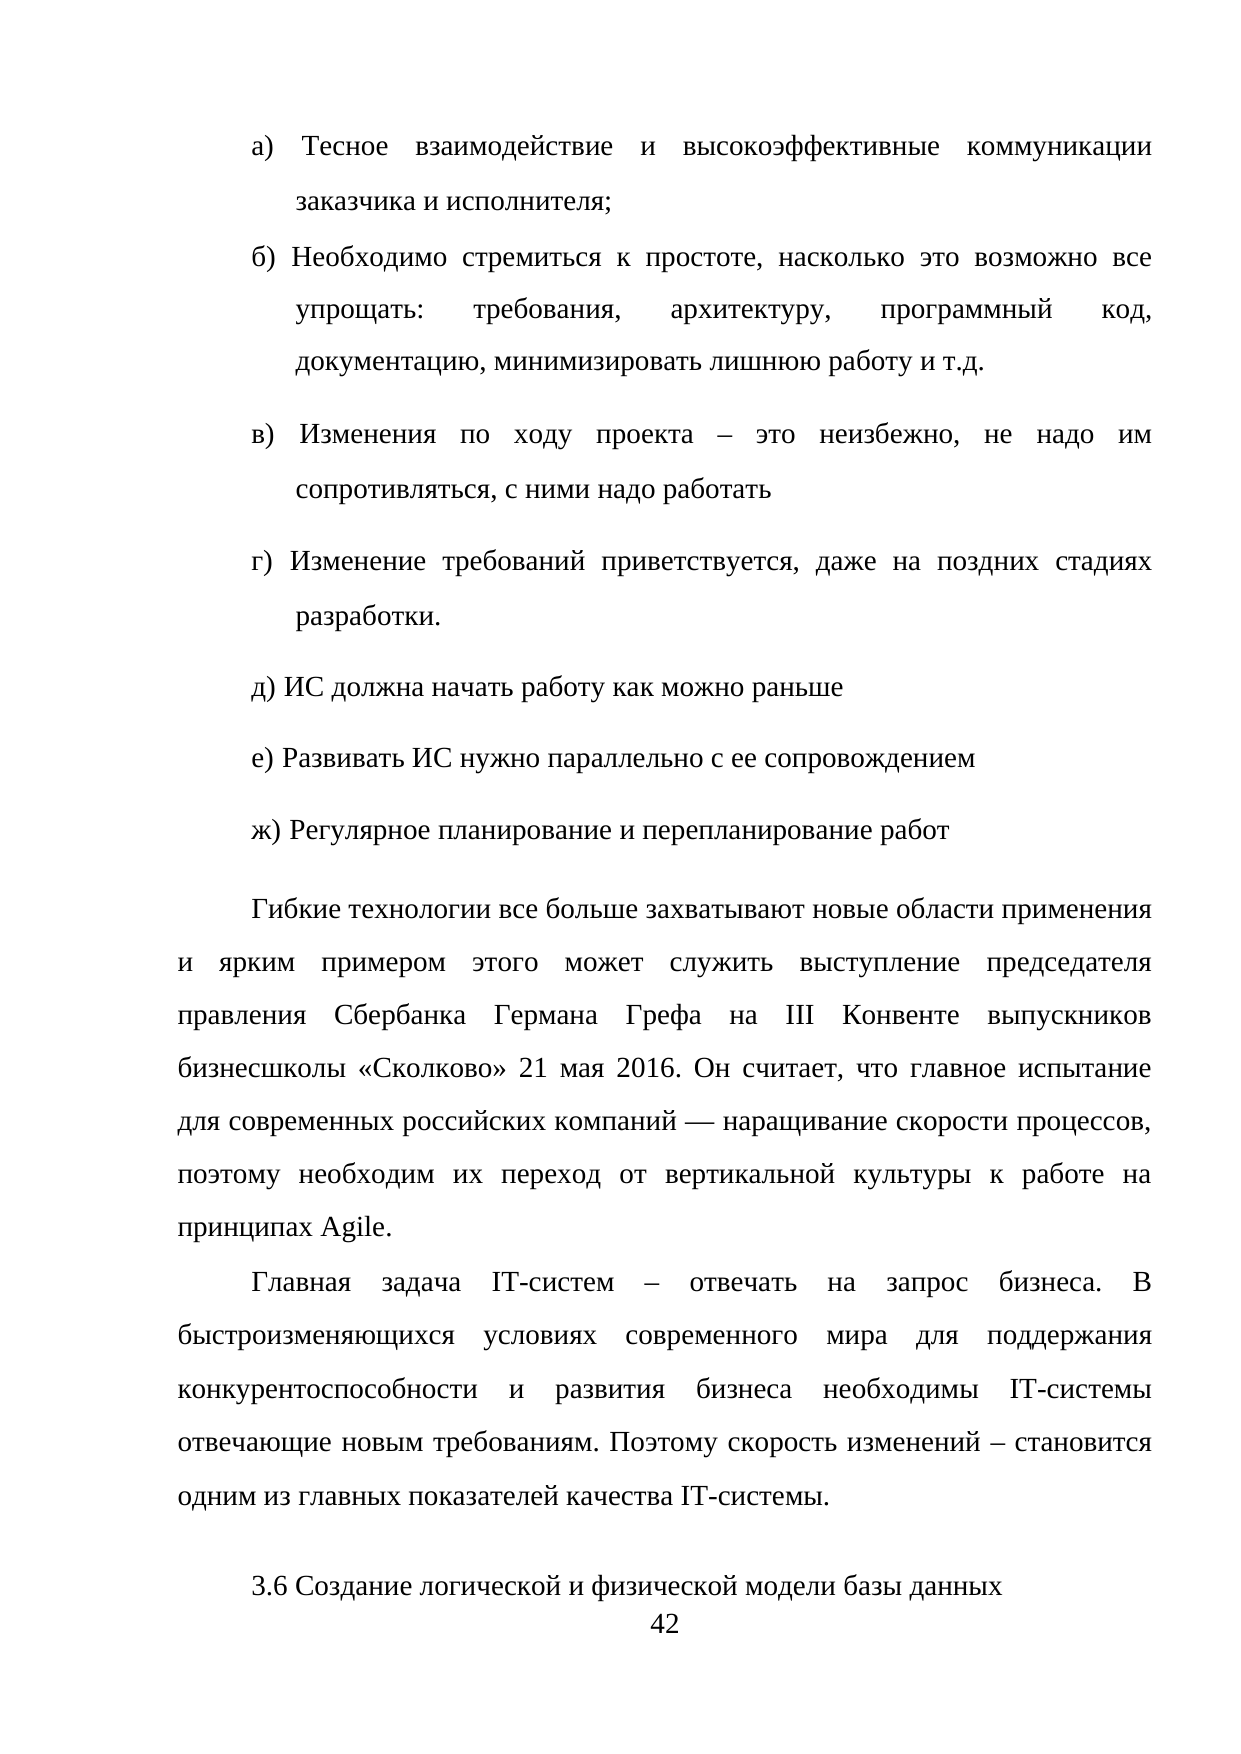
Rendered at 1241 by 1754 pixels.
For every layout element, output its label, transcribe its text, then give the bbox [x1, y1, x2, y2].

text д) ИС должна начать работу как можно раньше [251, 669, 1153, 702]
text а) Тесное взаимодействие и высокоэффективные коммуникации заказчика и исполнителя; [251, 128, 1153, 217]
text е) Развивать ИС нужно параллельно с ее сопровождением [251, 740, 1153, 774]
text б) Необходимо стремиться к простоте, насколько это возможно все упрощать: требования, архитектуру, программный код, документацию, минимизировать лишнюю работу и т.д. [251, 239, 1153, 377]
text Главная задача IT-систем – отвечать на запрос бизнеса. В быстроизменяющихся условиях современного мира для поддержания конкурентоспособности и развития бизнеса необходимы IT-системы отвечающие новым требованиям. Поэтому скорость изменений – становится одним из главных показателей качества IT-системы. [177, 1264, 1153, 1512]
text ж) Регулярное планирование и перепланирование работ [251, 812, 1153, 846]
text г) Изменение требований приветствуется, даже на поздних стадиях разработки. [251, 543, 1153, 631]
text в) Изменения по ходу проекта – это неизбежно, не надо им сопротивляться, с ними надо работать [251, 416, 1153, 505]
text Гибкие технологии все больше захватывают новые области применения и ярким примером этого может служить выступление председателя правления Сбербанка Германа Грефа на III Конвенте выпускников бизнесшколы «Сколково» 21 мая 2016. Он считает, что главное испытание для современных российских компаний — наращивание скорости процессов, поэтому необходим их переход от вертикальной культуры к работе на принципах Agile. [177, 891, 1153, 1242]
text 3.6 Создание логической и физической модели базы данных [251, 1568, 1153, 1602]
